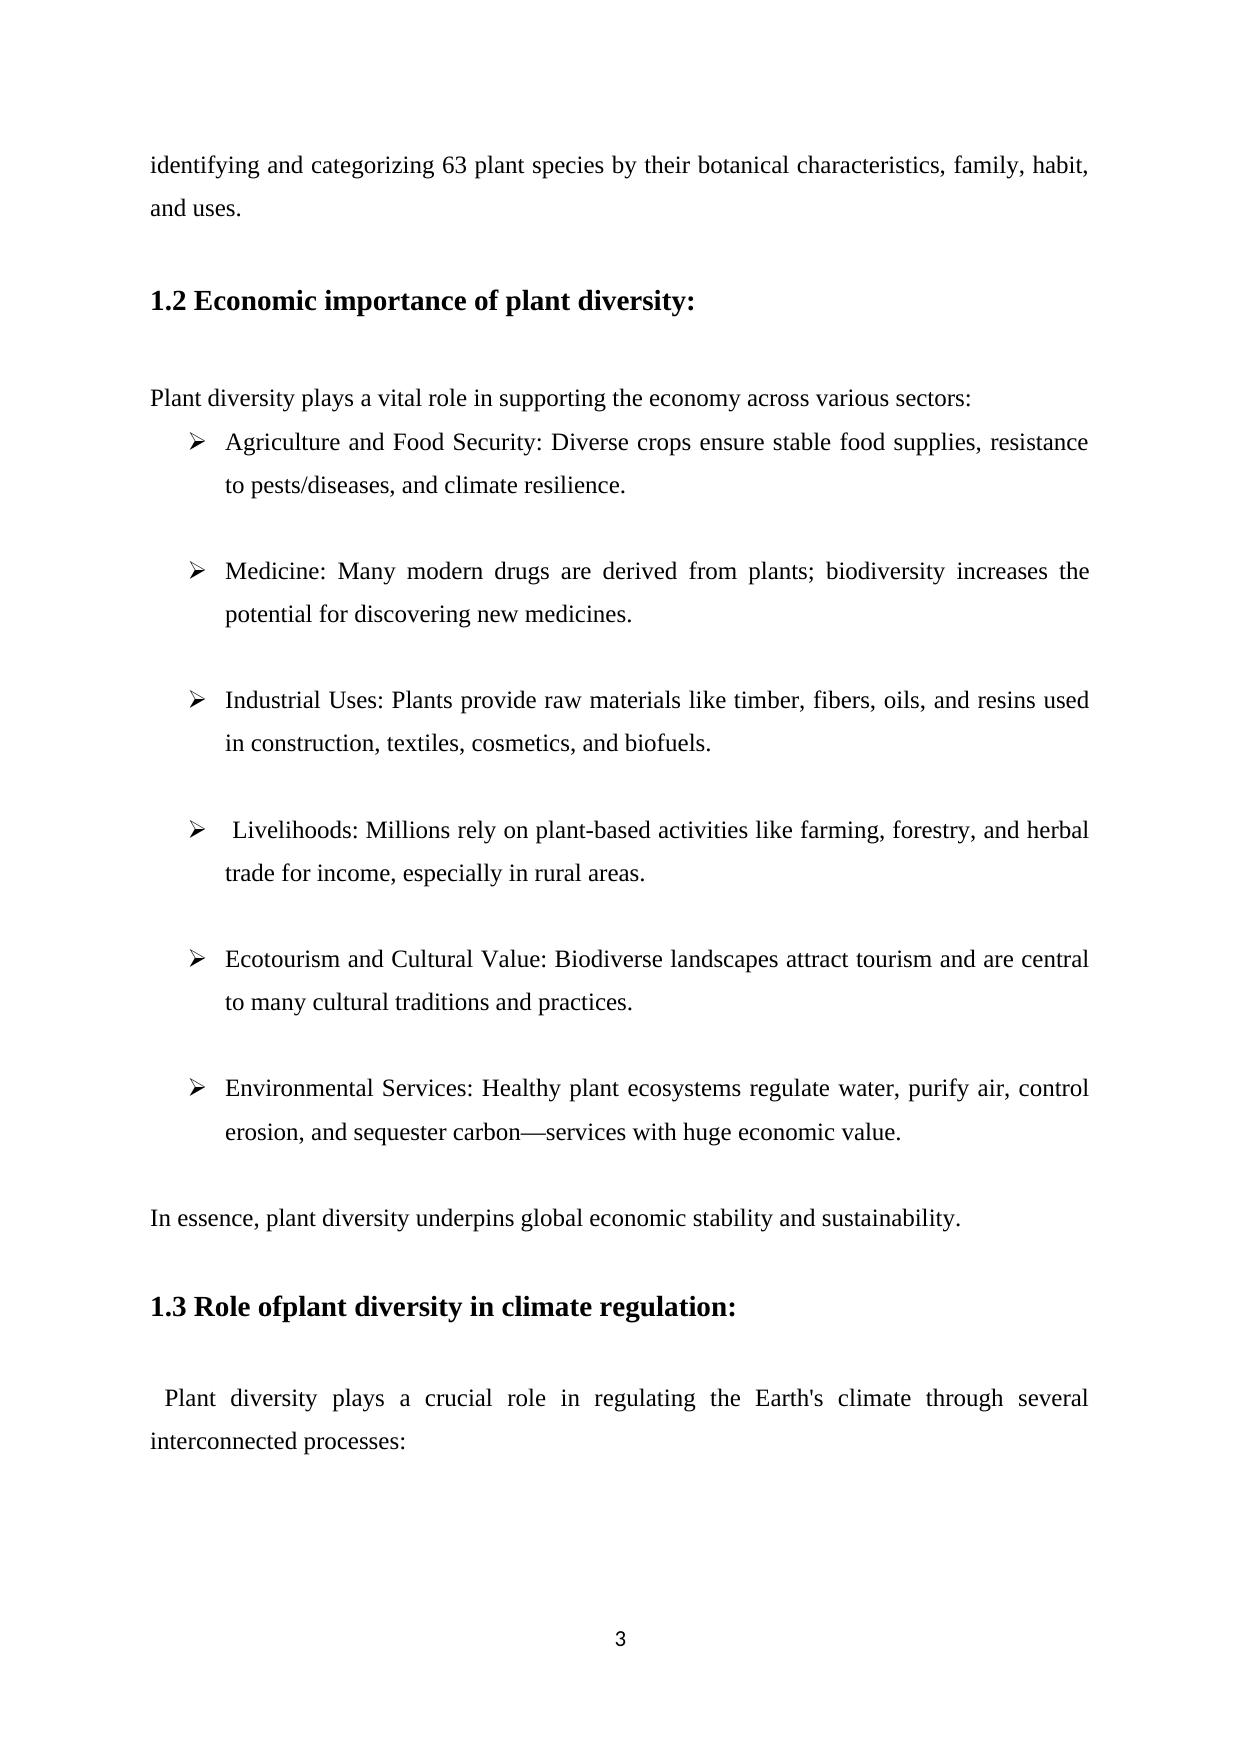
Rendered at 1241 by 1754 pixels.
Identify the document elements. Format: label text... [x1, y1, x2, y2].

text Plant diversity plays a crucial role in regulating the Earth's climate through several interconnected processes: [150, 1383, 1090, 1454]
list Ecotourism and Cultural Value: Biodiverse landscapes attract tourism and are central to many cultural traditions and practices. [187, 944, 1090, 1016]
list Environmental Services: Healthy plant ecosystems regulate water, purify air, control erosion, and sequester carbon—services with huge economic value. [187, 1073, 1090, 1145]
text Plant diversity plays a vital role in supporting the economy across various sectors: [150, 383, 1090, 412]
text In essence, plant diversity underpins global economic stability and sustainability. [150, 1203, 1090, 1232]
text 1.2 Economic importance of plant diversity: [150, 283, 1090, 316]
list Agriculture and Food Security: Diverse crops ensure stable food supplies, resistance to pests/diseases, and climate resilience. [187, 427, 1090, 498]
list Medicine: Many modern drugs are derived from plants; biodiversity increases the potential for discovering new medicines. [187, 556, 1090, 628]
list Livelihoods: Millions rely on plant-based activities like farming, forestry, and herbal trade for income, especially in rural areas. [187, 815, 1090, 887]
text 1.3 Role ofplant diversity in climate regulation: [150, 1289, 1090, 1323]
list Industrial Uses: Plants provide raw materials like timber, fibers, oils, and resins used in construction, textiles, cosmetics, and biofuels. [187, 685, 1090, 757]
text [150, 150, 1090, 222]
